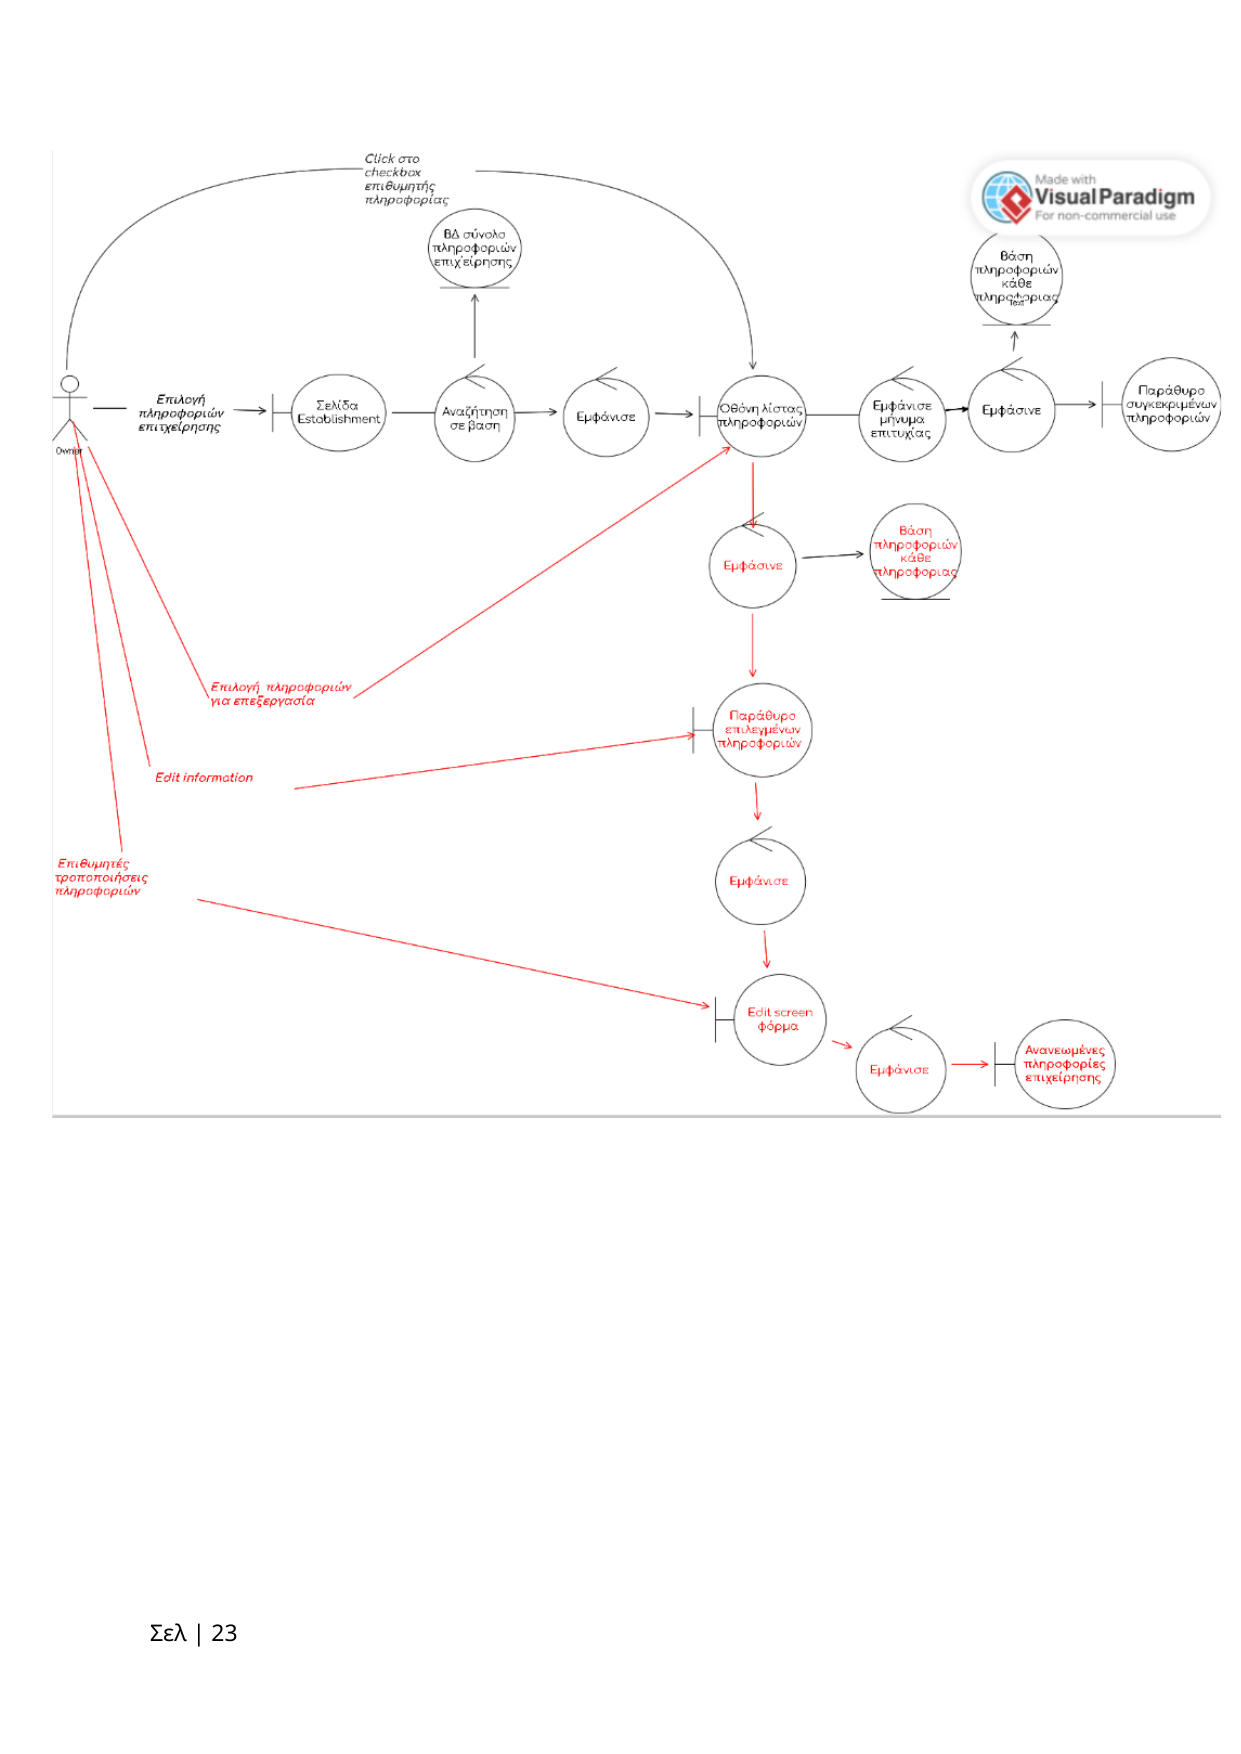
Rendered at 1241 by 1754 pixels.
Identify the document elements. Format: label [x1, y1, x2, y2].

picture [52, 150, 1222, 1118]
